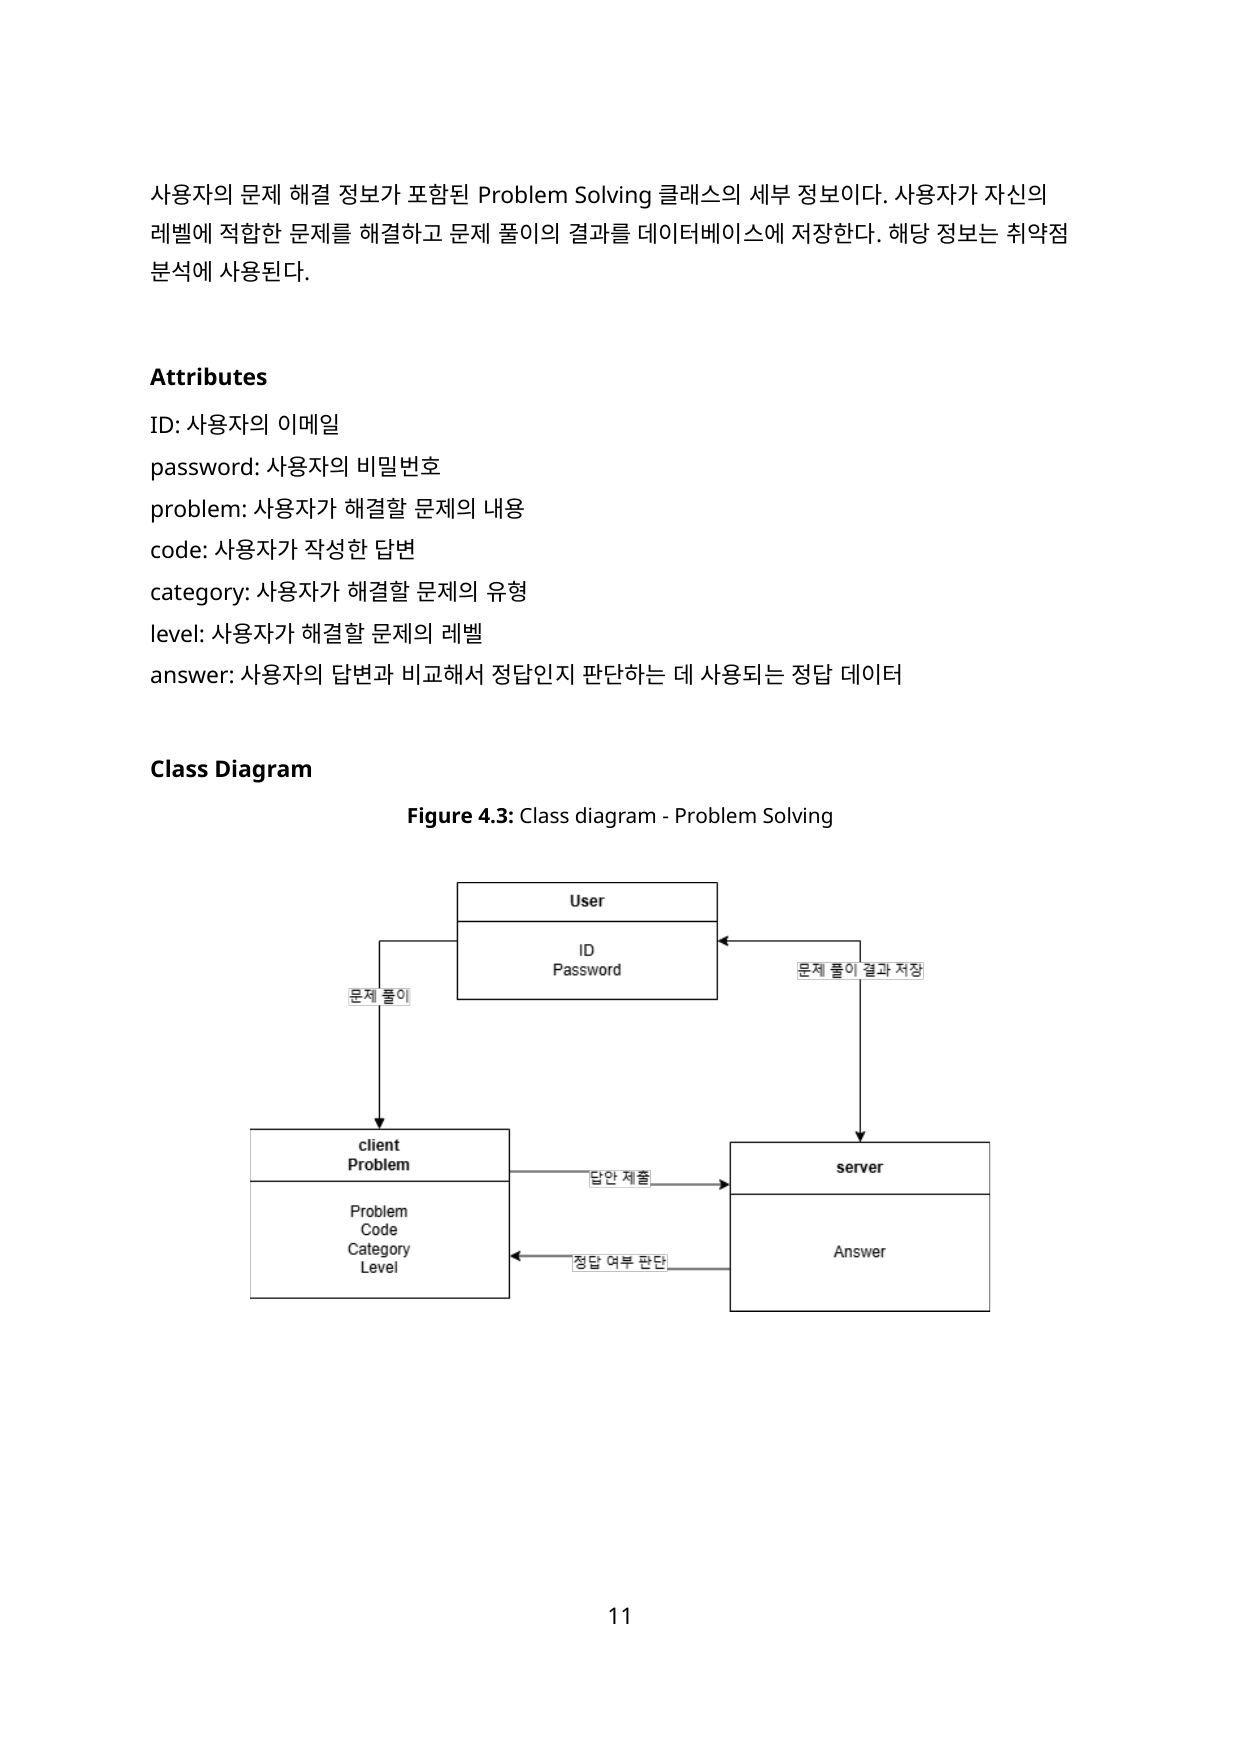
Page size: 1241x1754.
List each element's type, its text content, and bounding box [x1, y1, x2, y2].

text level: 사용자가 해결할 문제의 레벨 [150, 622, 1090, 647]
picture [250, 882, 991, 1312]
text code: 사용자가 작성한 답변 [150, 539, 1090, 564]
text ID: 사용자의 이메일 [150, 414, 1090, 439]
text Class Diagram [150, 753, 1090, 785]
text 사용자의 문제 해결 정보가 포함된 Problem Solving 클래스의 세부 정보이다. 사용자가 자신의 레벨에 적합한 문제를 해결하고 문제 풀이의 결과를 데이터베이스에 저장한다. 해당 정보는 취약점 분석에 사용된다. [150, 177, 1090, 287]
text Attributes [150, 361, 1090, 392]
text category: 사용자가 해결할 문제의 유형 [150, 581, 1090, 606]
text Figure 4.3: Class diagram - Problem Solving [150, 801, 1090, 830]
text problem: 사용자가 해결할 문제의 내용 [150, 497, 1090, 522]
text answer: 사용자의 답변과 비교해서 정답인지 판단하는 데 사용되는 정답 데이터 [150, 664, 1090, 689]
text password: 사용자의 비밀번호 [150, 456, 1090, 481]
